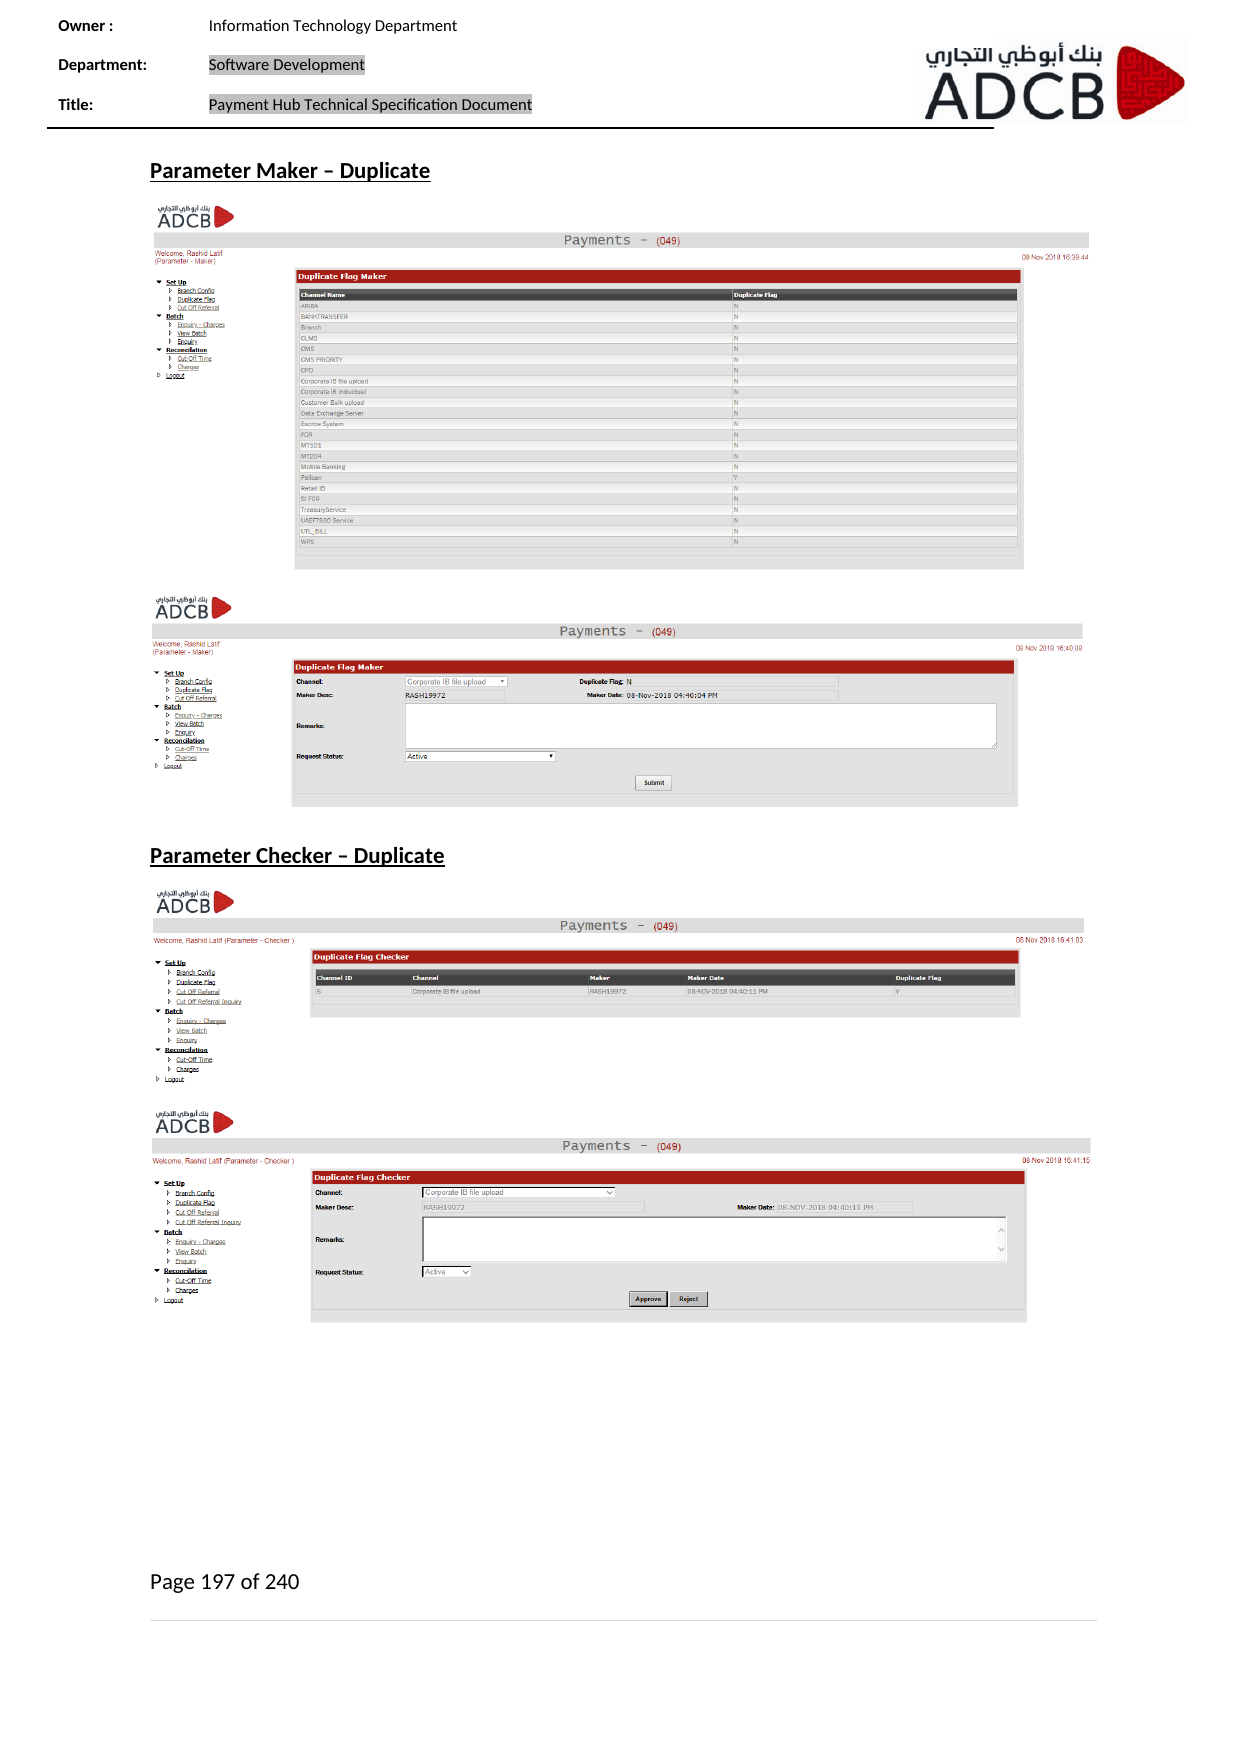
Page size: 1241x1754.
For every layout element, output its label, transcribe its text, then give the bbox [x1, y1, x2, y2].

picture [914, 33, 1189, 124]
picture [150, 203, 1091, 576]
picture [150, 1107, 1096, 1333]
text Parameter Maker – Duplicate [150, 157, 1097, 185]
picture [150, 888, 1088, 1089]
picture [150, 594, 1088, 823]
text Parameter Checker – Duplicate [150, 841, 1097, 869]
